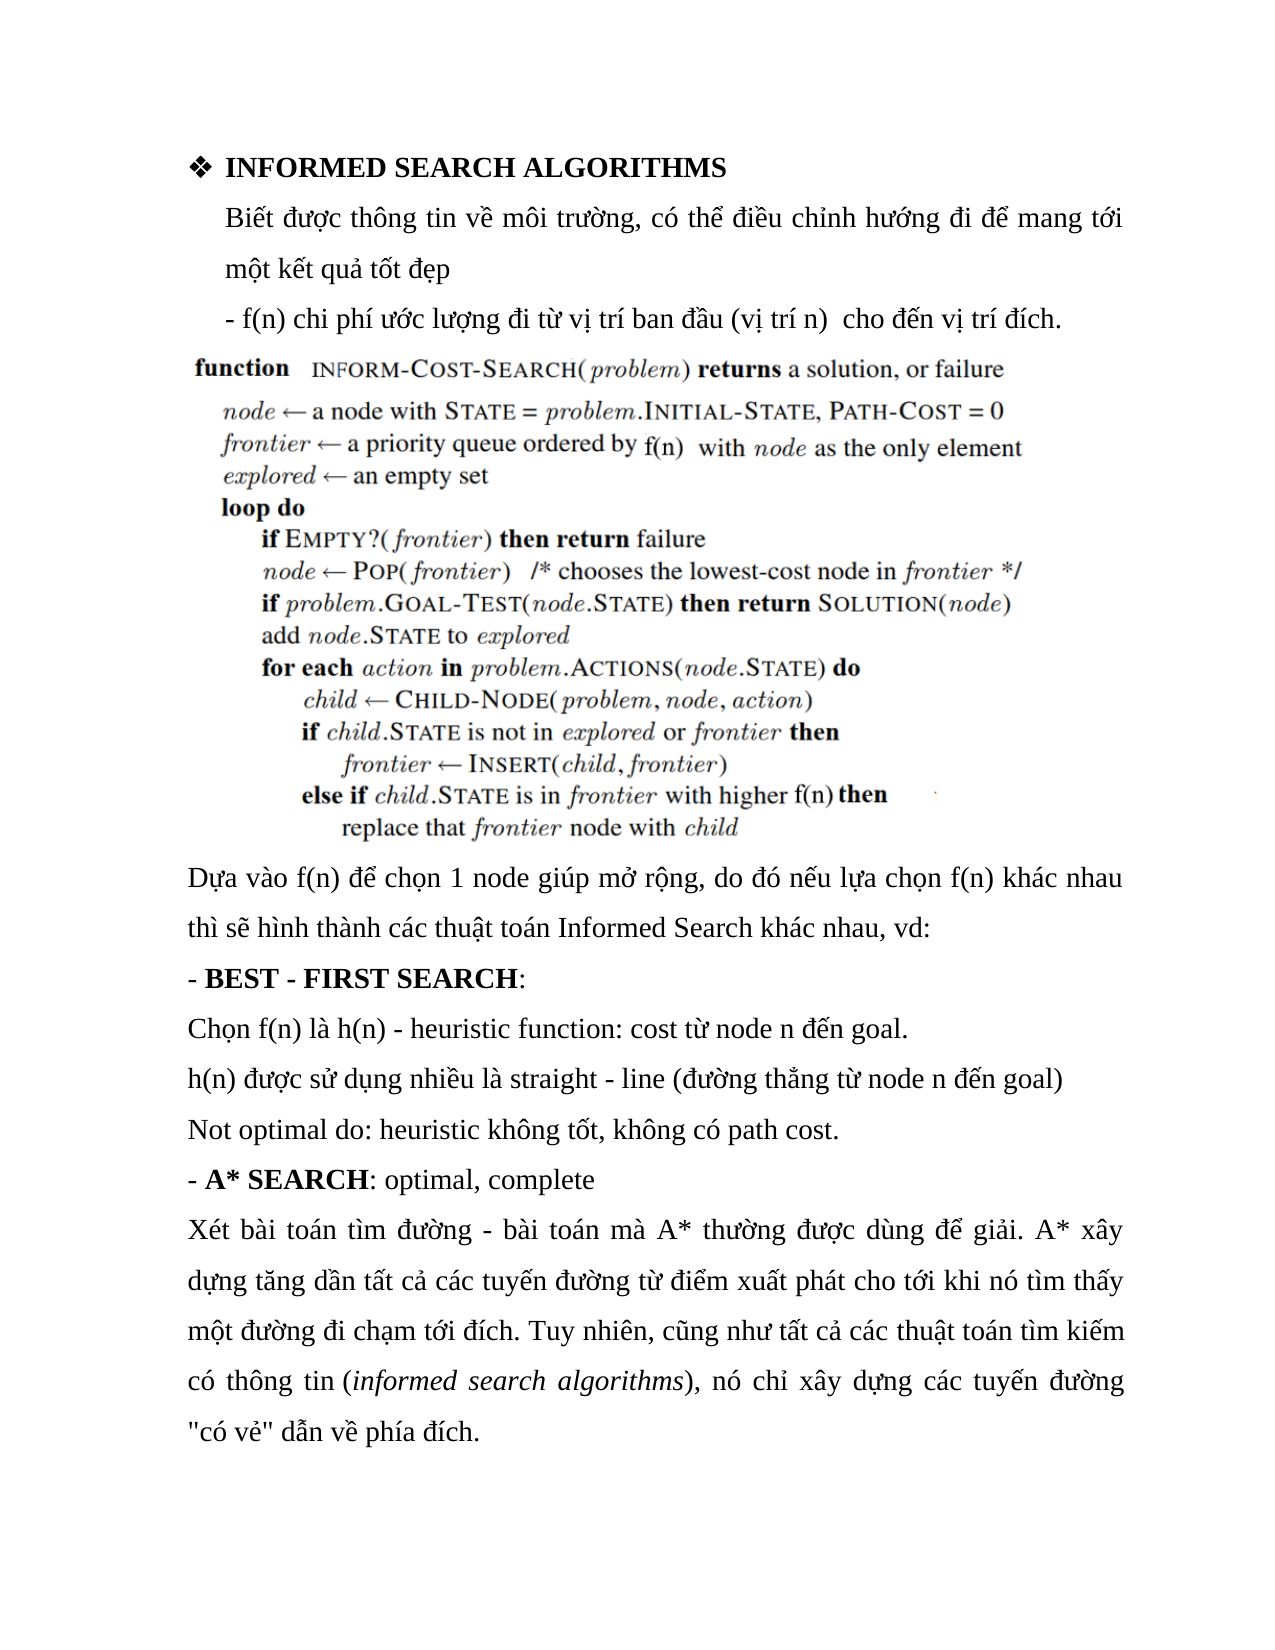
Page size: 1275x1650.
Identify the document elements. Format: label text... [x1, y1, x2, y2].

picture [187, 351, 1118, 847]
text - BEST - FIRST SEARCH: [187, 961, 1125, 994]
text Xét bài toán tìm đường - bài toán mà A* thường được dùng để giải. A* xây dựng tăng dần tất cả các tuyến đường từ điểm xuất phát cho tới khi nó tìm thấy một đường đi chạm tới đích. Tuy nhiên, cũng như tất cả các thuật toán tìm kiếm có thông tin (informed search algorithms), nó chỉ xây dựng các tuyến đường "có vẻ" dẫn về phía đích. [187, 1212, 1125, 1447]
text Dựa vào f(n) để chọn 1 node giúp mở rộng, do đó nếu lựa chọn f(n) khác nhau thì sẽ hình thành các thuật toán Informed Search khác nhau, vd: [187, 860, 1125, 944]
text h(n) được sử dụng nhiều là straight - line (đường thẳng từ node n đến goal) [187, 1062, 1125, 1095]
text Chọn f(n) là h(n) - heuristic function: cost từ node n đến goal. [187, 1011, 1125, 1045]
text - A* SEARCH: optimal, complete [187, 1162, 1125, 1196]
list - f(n) chi phí ước lượng đi từ vị trí ban đầu (vị trí n) cho đến vị trí đích. [225, 301, 1125, 334]
text Not optimal do: heuristic không tốt, không có path cost. [187, 1112, 1125, 1145]
list INFORMED SEARCH ALGORITHMS [187, 150, 1125, 184]
list Biết được thông tin về môi trường, có thể điều chỉnh hướng đi để mang tới một kết quả tốt đẹp [225, 200, 1125, 284]
